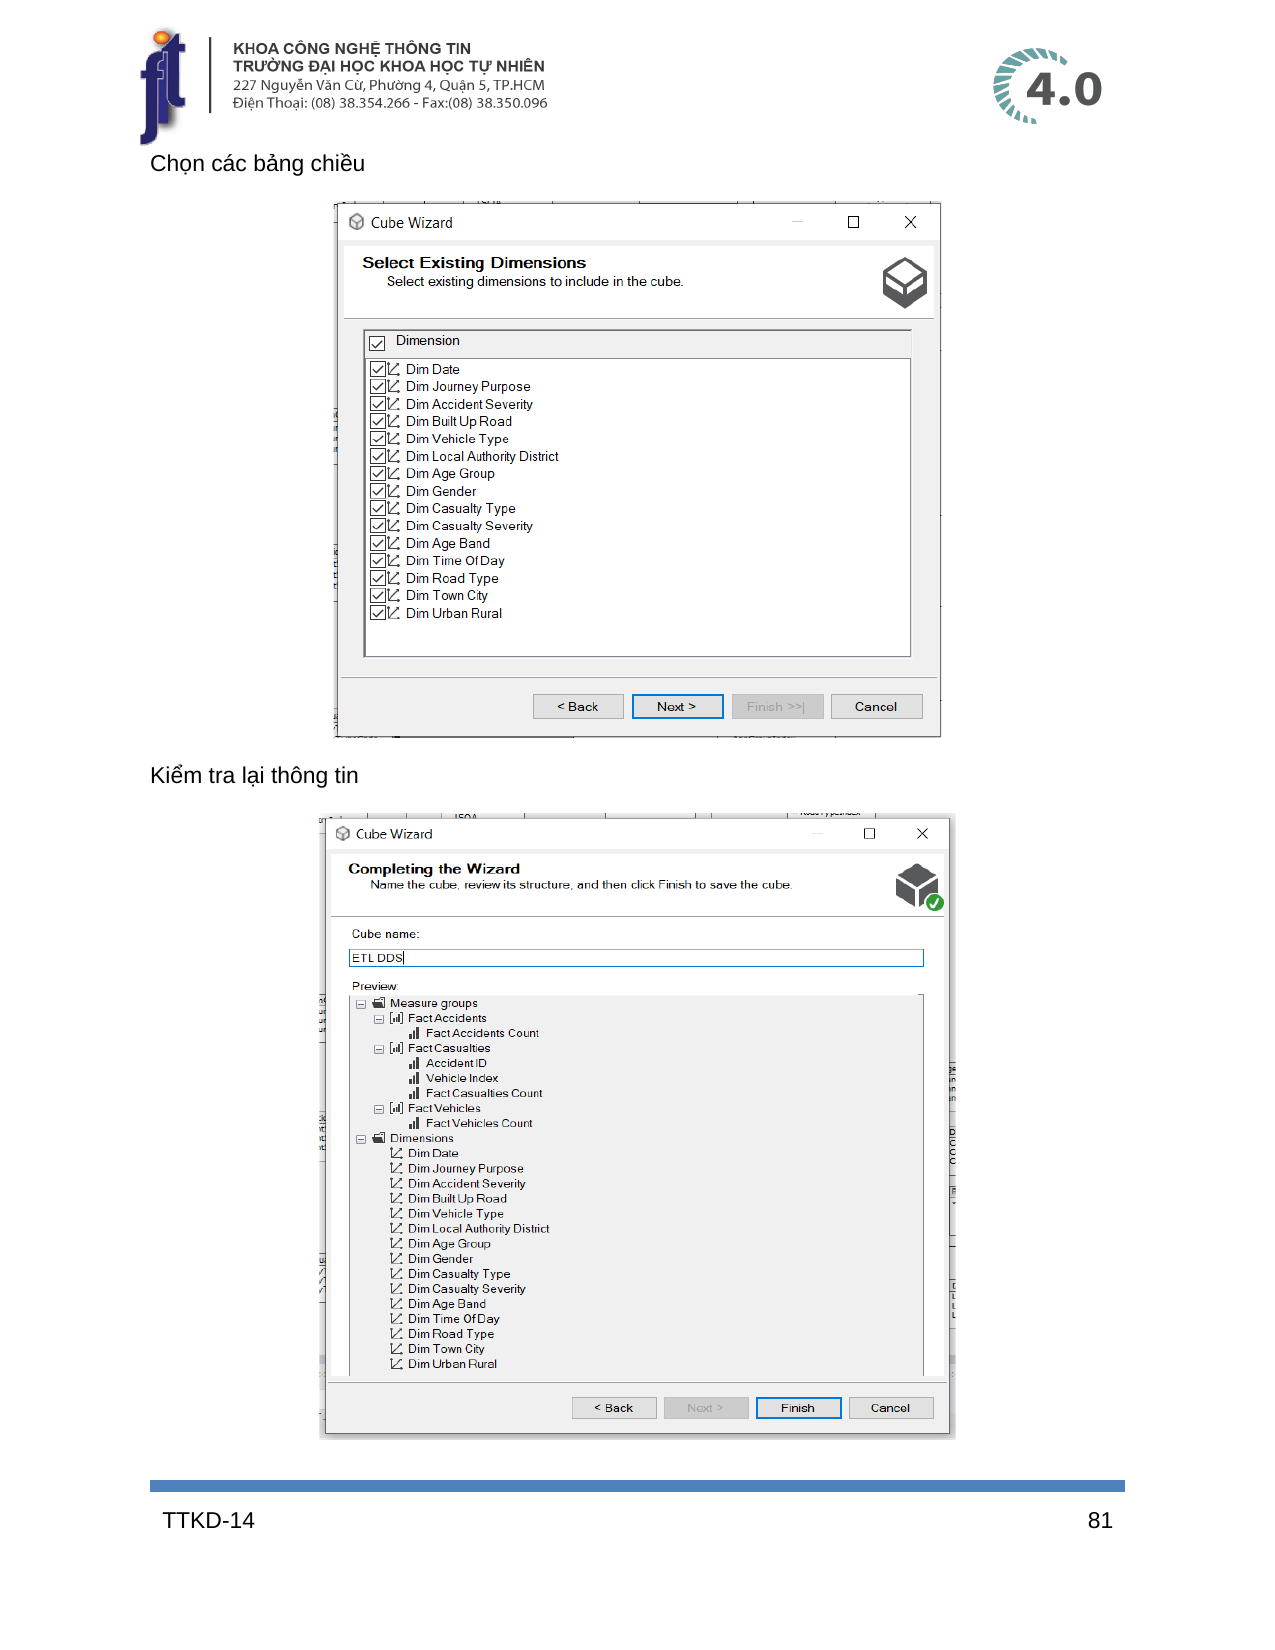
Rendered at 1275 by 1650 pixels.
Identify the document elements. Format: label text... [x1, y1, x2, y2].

text Kiểm tra lại thông tin [150, 762, 1125, 788]
text Chọn các bảng chiều [150, 150, 1125, 176]
picture [117, 21, 580, 167]
picture [333, 201, 942, 738]
picture [319, 813, 956, 1440]
picture [985, 41, 1108, 127]
